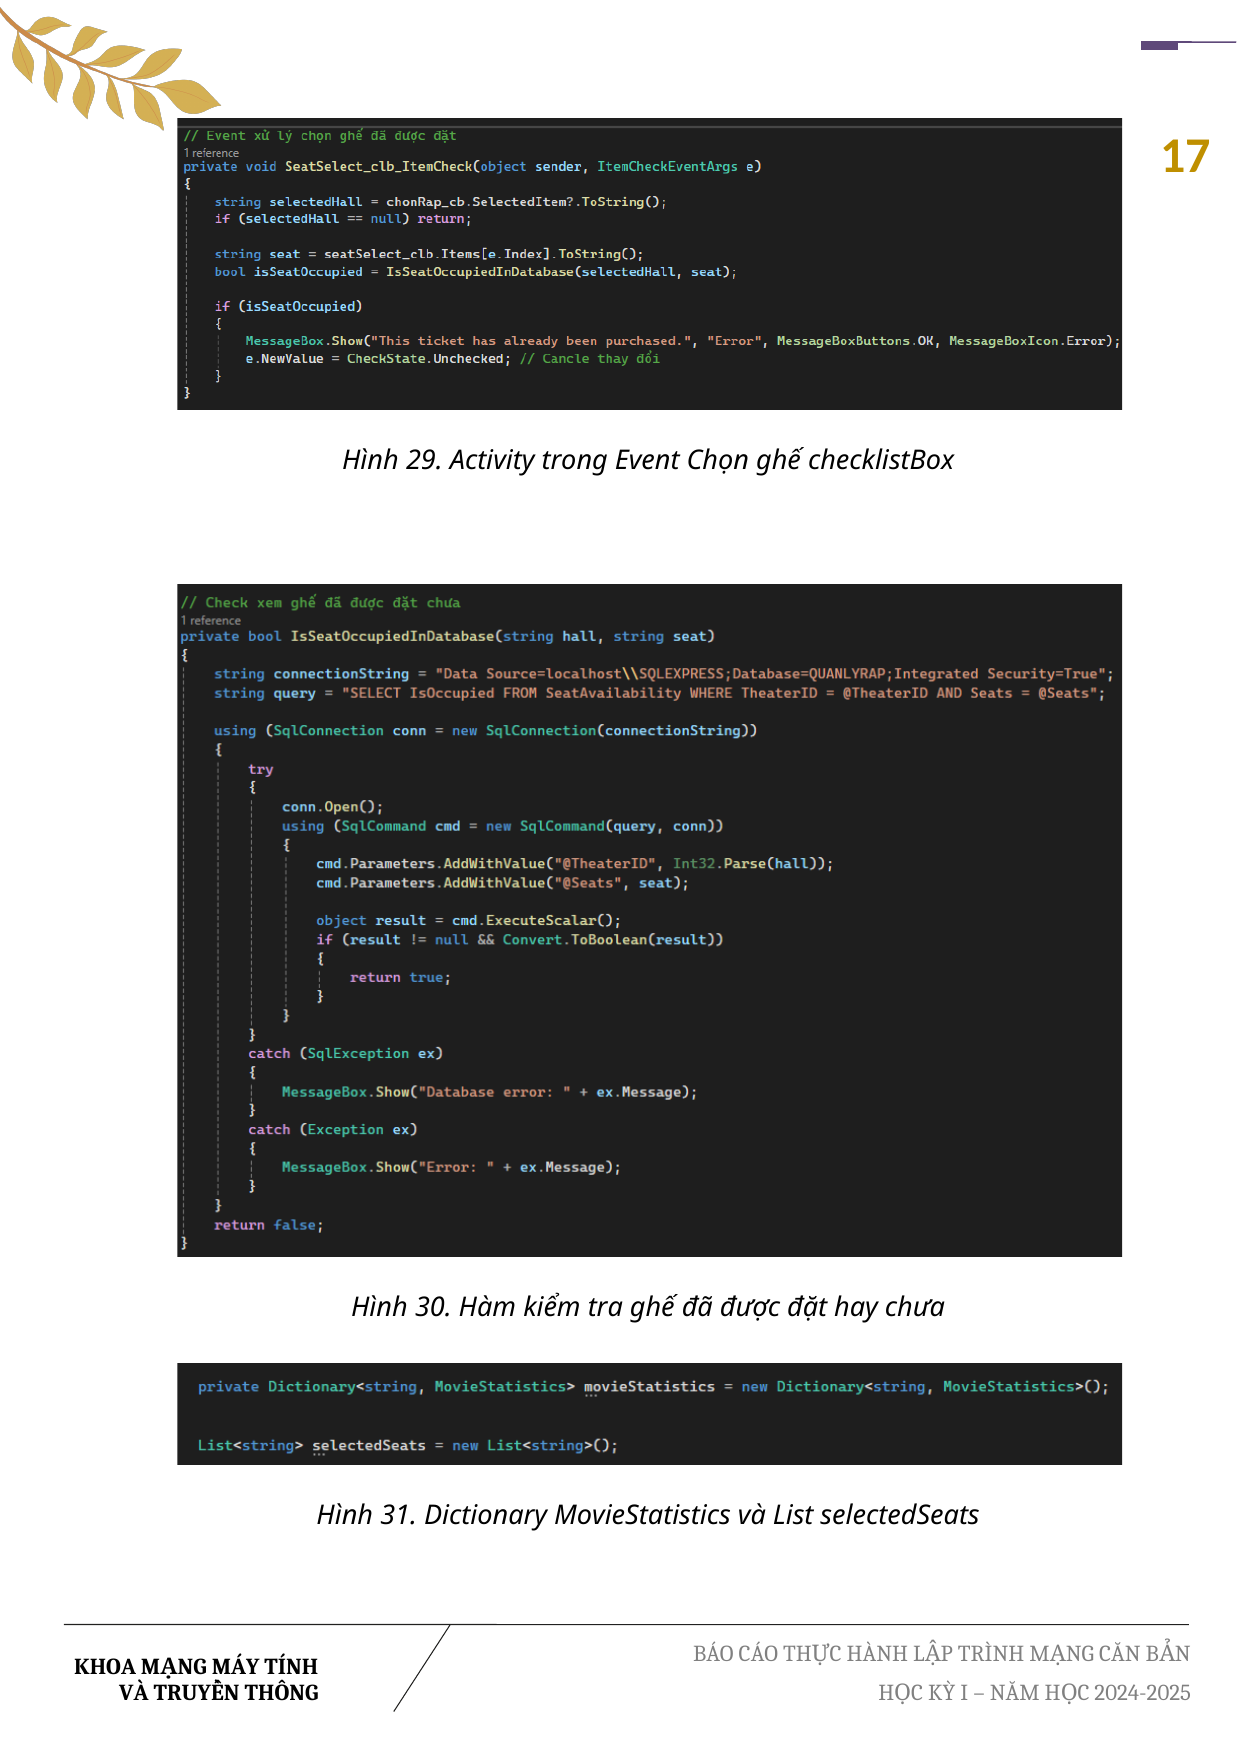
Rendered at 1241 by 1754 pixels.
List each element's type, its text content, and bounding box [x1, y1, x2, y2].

picture [177, 584, 1123, 1257]
picture [177, 1363, 1123, 1465]
picture [0, 0, 1123, 410]
